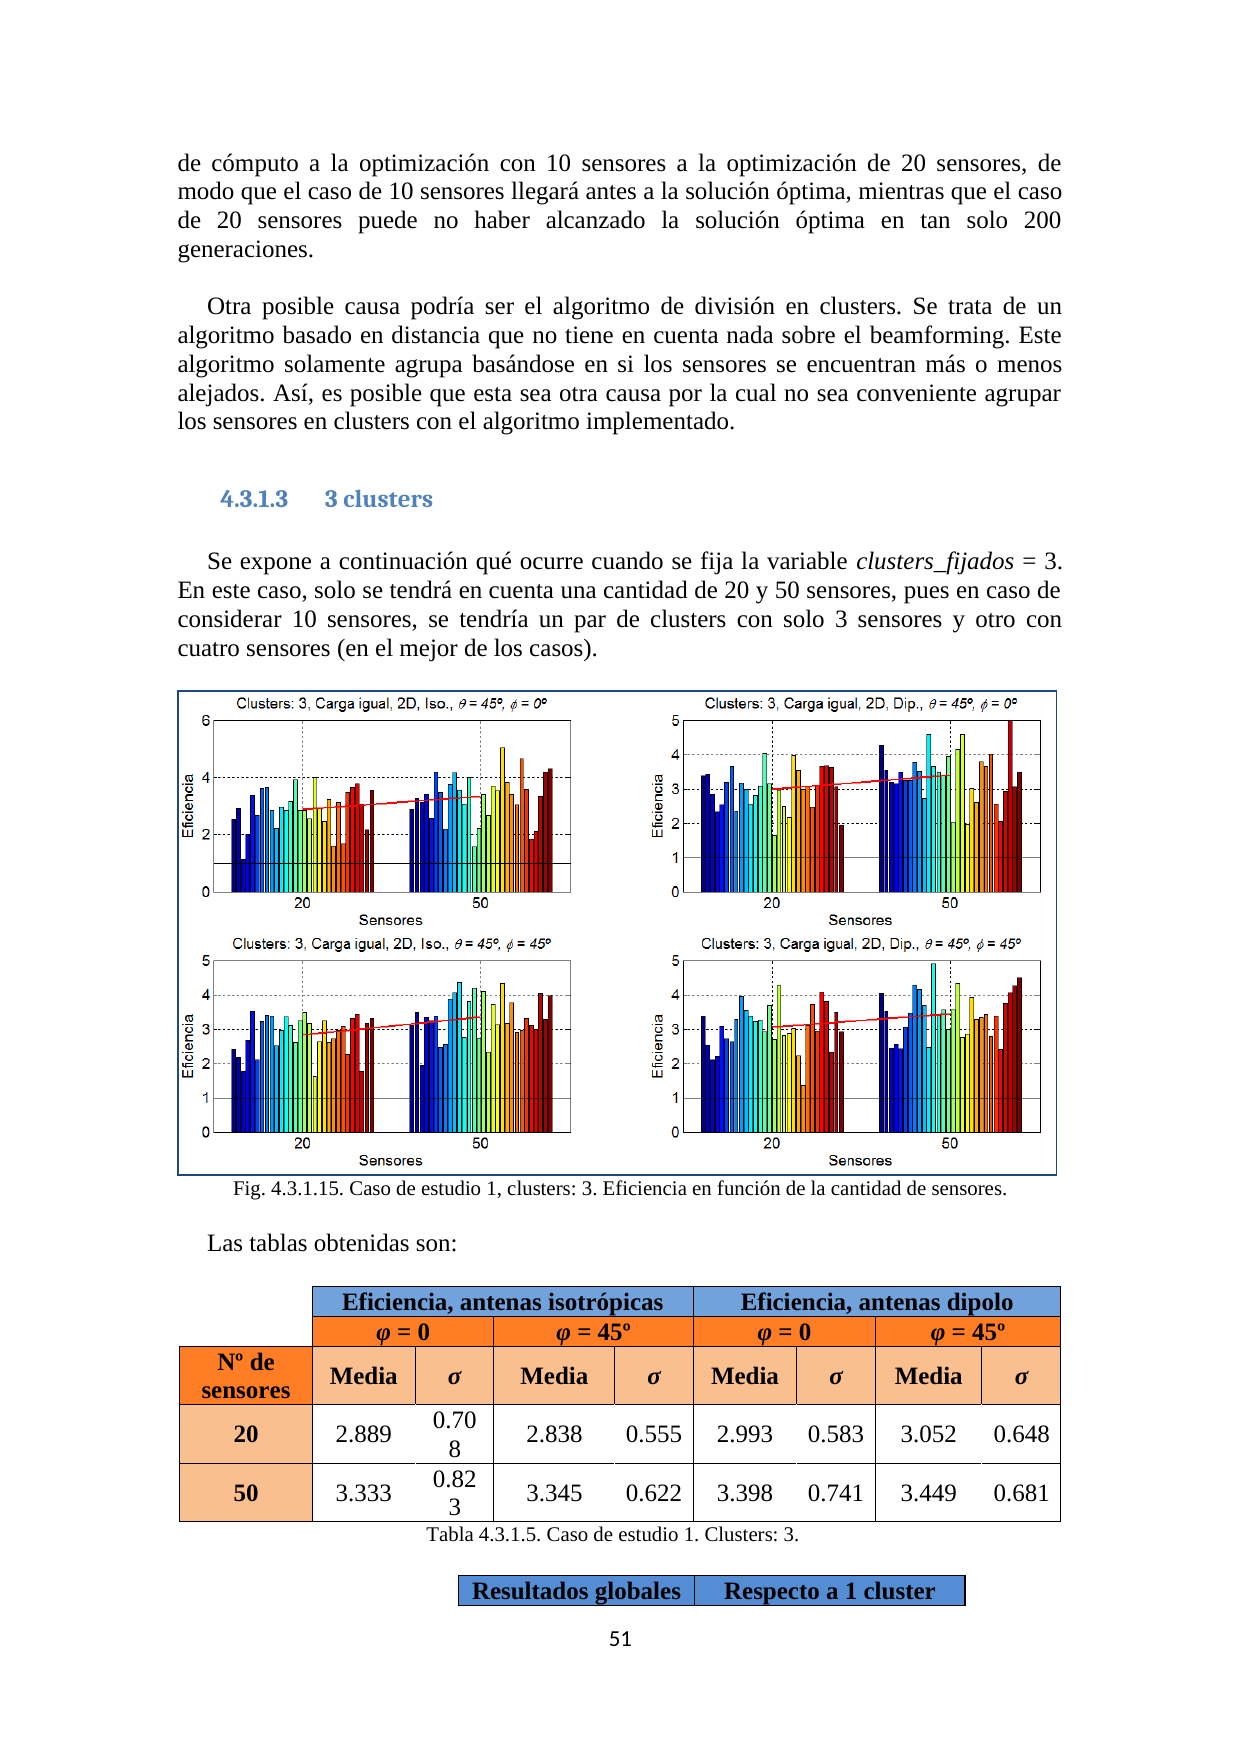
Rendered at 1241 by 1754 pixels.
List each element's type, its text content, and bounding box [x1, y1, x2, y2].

table_cell φ = 45º [876, 1317, 1060, 1346]
table_cell 3.052 [876, 1405, 981, 1463]
table_cell σ [797, 1347, 875, 1404]
table_header Eficiencia, antenas isotrópicas [313, 1287, 693, 1316]
table_cell 0.622 [615, 1464, 693, 1521]
text Tabla 4.3.1.5. Caso de estudio 1. Clusters: 3. [0, 1522, 1226, 1546]
picture [179, 692, 1056, 1174]
table_cell 3.449 [876, 1464, 981, 1521]
table_cell 3.345 [494, 1464, 614, 1521]
table_cell 2.889 [313, 1405, 415, 1463]
table_cell φ = 45º [494, 1317, 693, 1346]
table_cell 50 [180, 1464, 312, 1521]
table_cell 3.398 [694, 1464, 796, 1521]
table_cell 0.583 [797, 1405, 875, 1463]
table_cell Nº de sensores [180, 1347, 312, 1404]
table_cell σ [982, 1347, 1060, 1404]
table_cell 0.555 [615, 1405, 693, 1463]
table_cell Media [494, 1347, 614, 1404]
text Se expone a continuación qué ocurre cuando se fija la variable clusters_fijados = 3. En este caso, solo se tendrá en cuenta una cantidad de 20 y 50 sensores, pues en caso de considerar 10 sensores, se tendría un par de clusters con solo 3 sensores y otro con cuatro sensores (en el mejor de los casos). [177, 546, 1063, 661]
table_cell φ = 0 [313, 1317, 493, 1346]
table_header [695, 1576, 964, 1605]
table_cell Media [694, 1347, 796, 1404]
table_cell Media [876, 1347, 981, 1404]
table_cell 0.681 [982, 1464, 1060, 1521]
table_cell 3.333 [313, 1464, 415, 1521]
table_cell σ [416, 1347, 493, 1404]
table_cell φ = 0 [694, 1317, 875, 1346]
table_cell 2.838 [494, 1405, 614, 1463]
table_cell 2.993 [694, 1405, 796, 1463]
text Las tablas obtenidas son: [177, 1228, 1063, 1257]
table_cell 20 [180, 1405, 312, 1463]
table_cell Media [313, 1347, 415, 1404]
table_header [459, 1576, 694, 1605]
table_cell 0.741 [797, 1464, 875, 1521]
table_cell 0.823 [416, 1464, 493, 1521]
table_cell 0.648 [982, 1405, 1060, 1463]
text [177, 148, 1063, 263]
table_header Eficiencia, antenas dipolo [694, 1287, 1060, 1316]
table_cell 0.708 [416, 1405, 493, 1463]
text Fig. 4.3.1.15. Caso de estudio 1, clusters: 3. Eficiencia en función de la cantidad de sensores. [177, 1176, 1063, 1200]
subtitle 3 clusters [220, 485, 1063, 513]
text Otra posible causa podría ser el algoritmo de división en clusters. Se trata de un algoritmo basado en distancia que no tiene en cuenta nada sobre el beamforming. Este algoritmo solamente agrupa basándose en si los sensores se encuentran más o menos alejados. Así, es posible que esta sea otra causa por la cual no sea conveniente agrupar los sensores en clusters con el algoritmo implementado. [177, 291, 1063, 435]
table_cell σ [615, 1347, 693, 1404]
